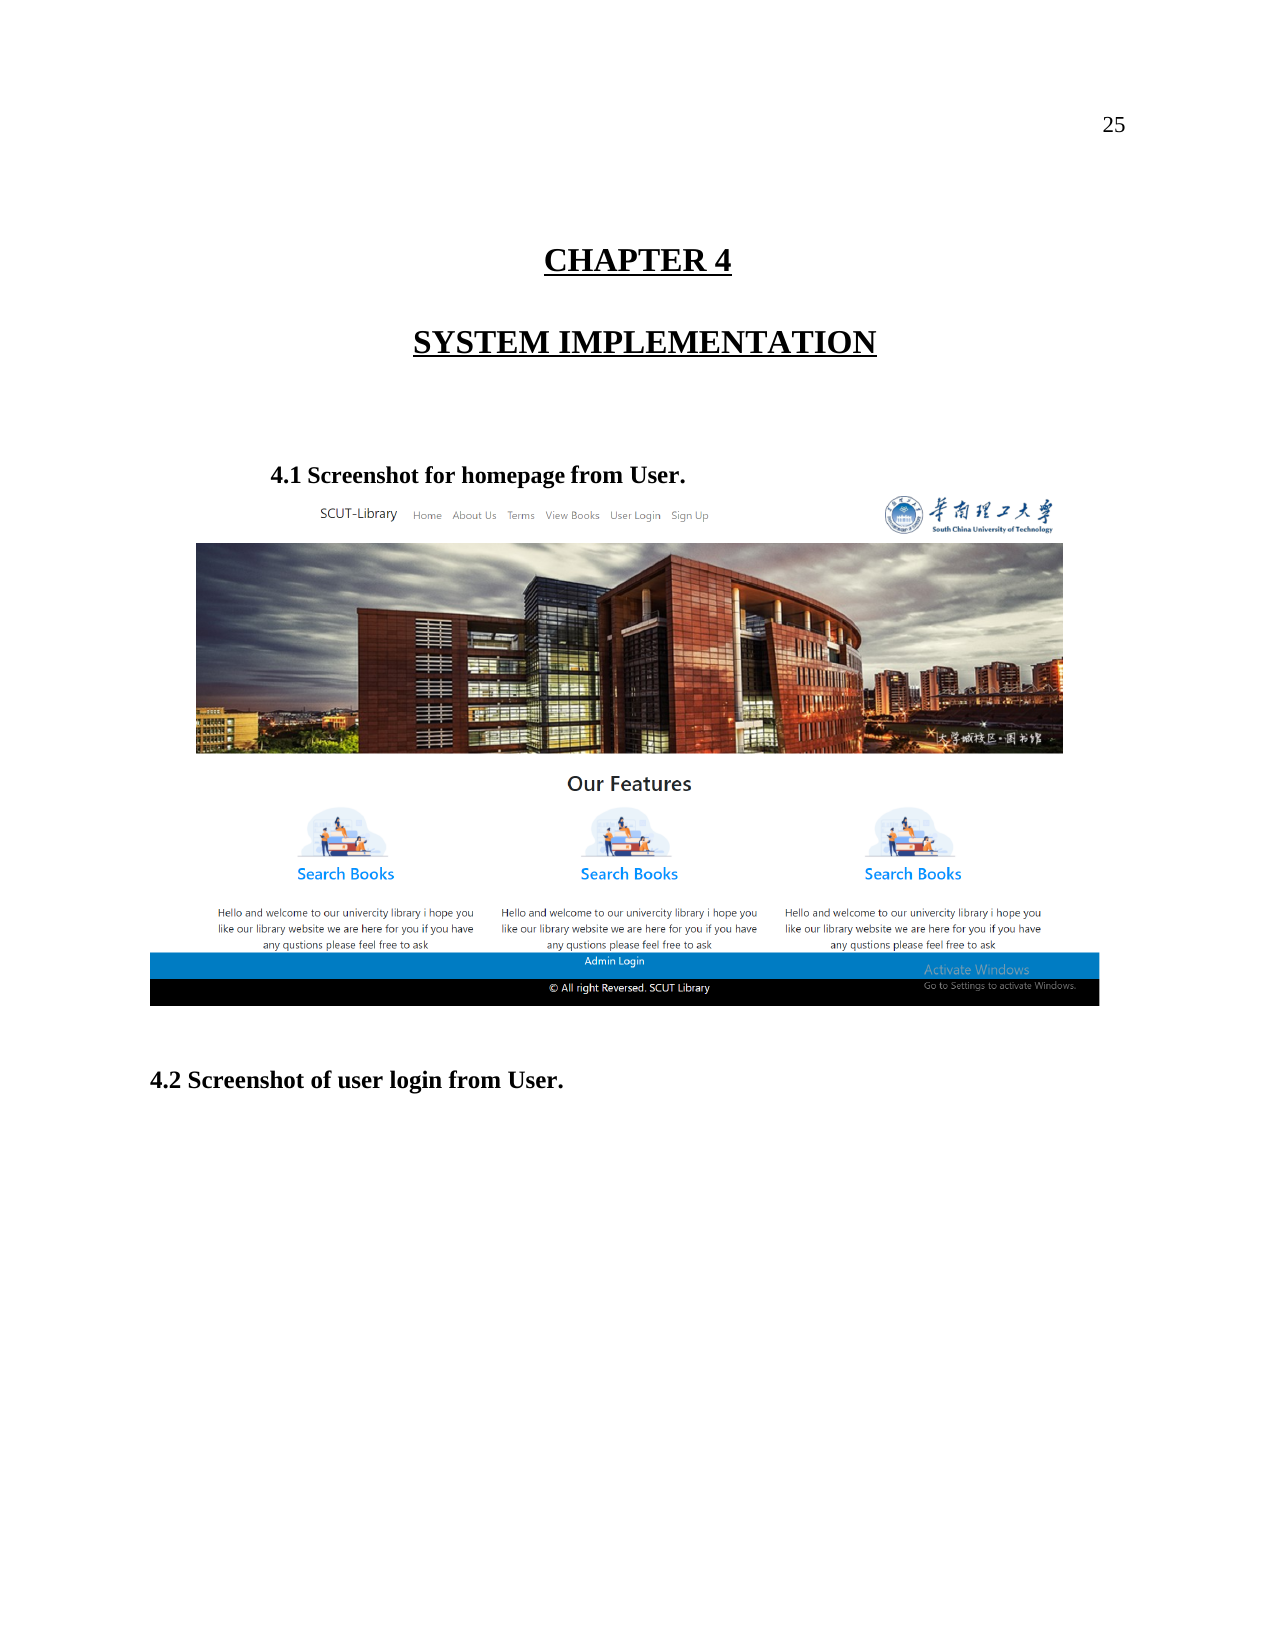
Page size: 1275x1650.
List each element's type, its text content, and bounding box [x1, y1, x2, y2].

text 4.1 Screenshot for homepage from User. [150, 460, 1136, 488]
picture [150, 490, 1100, 1011]
subtitle CHAPTER 4 [543, 241, 1129, 279]
text SYSTEM IMPLEMENTATION [150, 322, 877, 360]
text 4.2 Screenshot of user login from User. [150, 1065, 1136, 1093]
